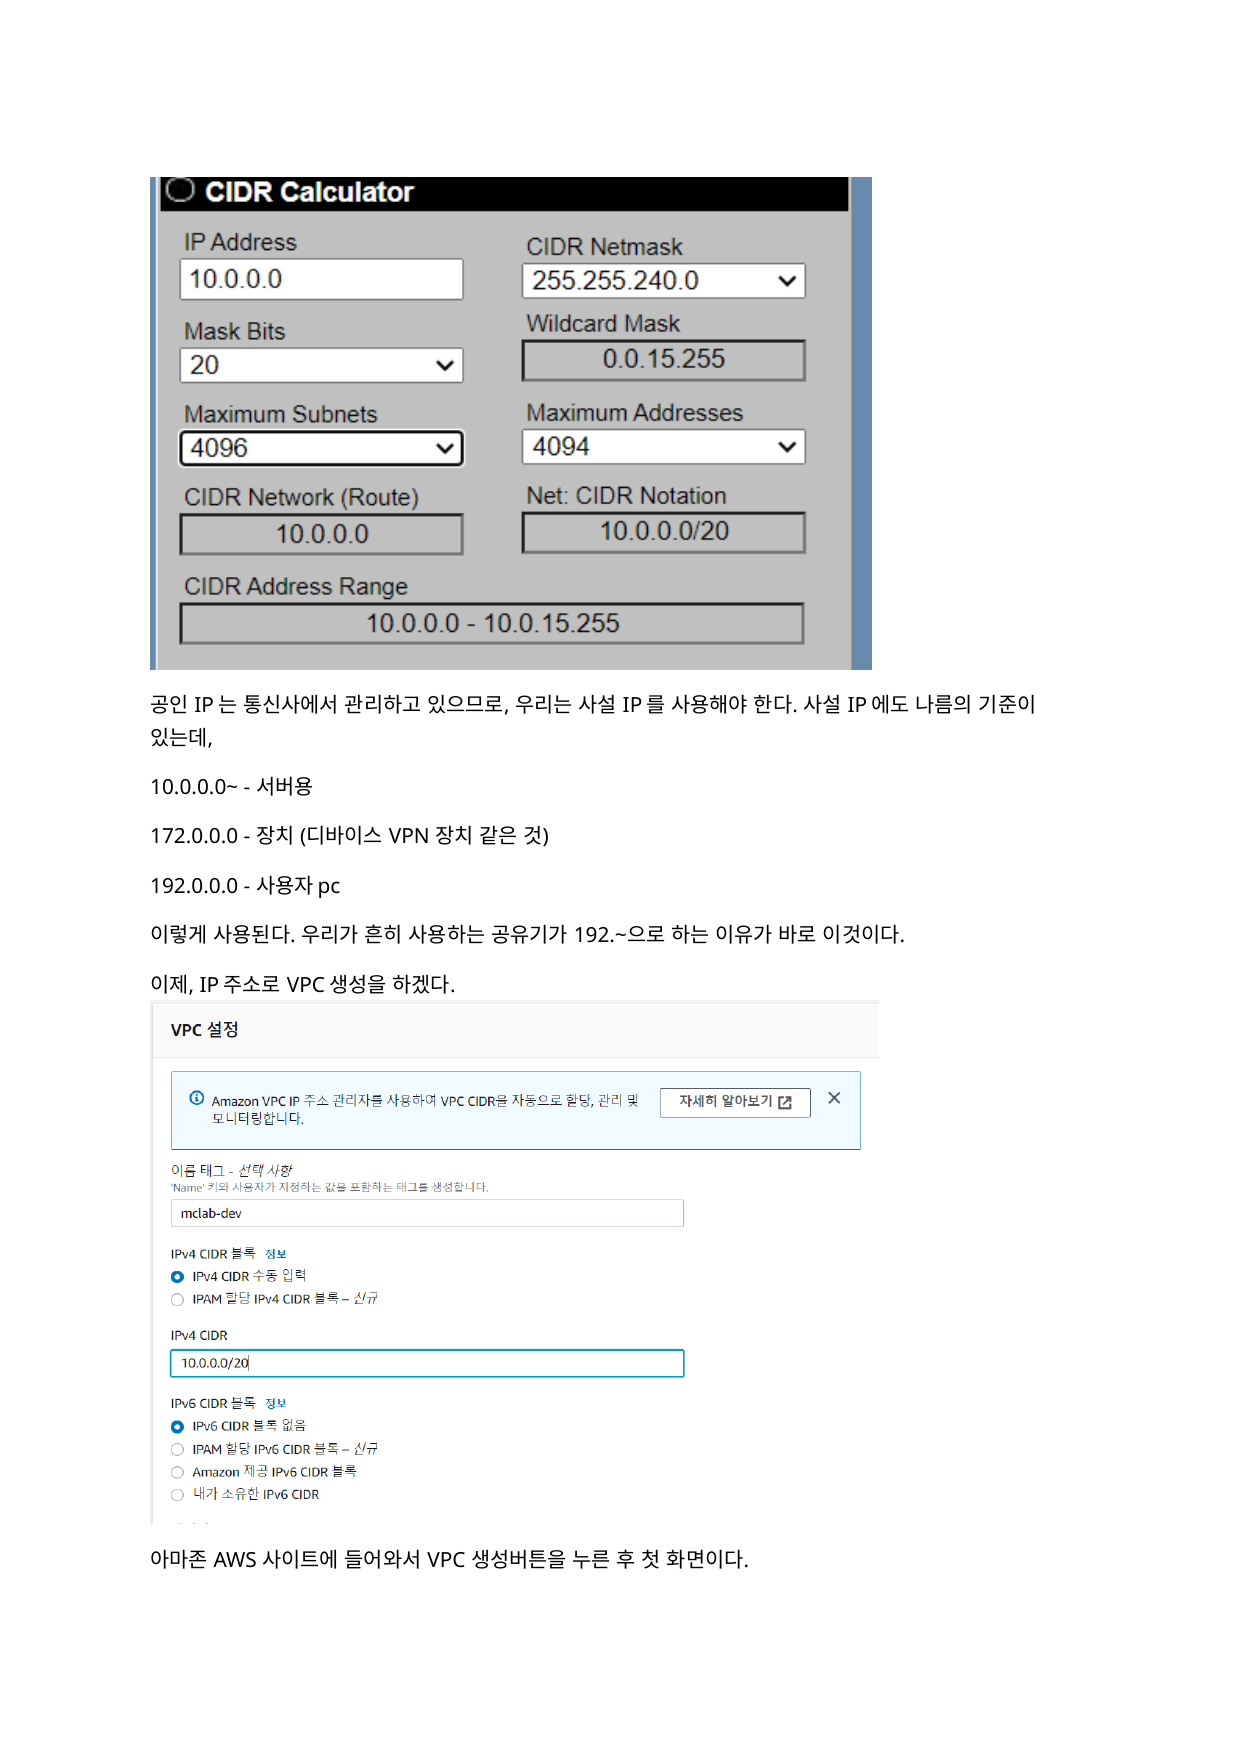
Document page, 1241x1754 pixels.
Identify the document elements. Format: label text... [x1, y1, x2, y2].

text 이렇게 사용된다. 우리가 흔히 사용하는 공유기가 192.~으로 하는 이유가 바로 이것이다. [150, 918, 1090, 949]
text 172.0.0.0 - 장치 (디바이스 VPN 장치 같은 것) [150, 820, 1090, 850]
picture [150, 1000, 879, 1524]
text 아마존 AWS 사이트에 들어와서 VPC 생성버튼을 누른 후 첫 화면이다. [150, 1543, 1090, 1573]
picture [150, 177, 872, 670]
text 10.0.0.0~ - 서버용 [150, 770, 1090, 801]
text 192.0.0.0 - 사용자pc [150, 869, 1090, 899]
text 공인 IP는 통신사에서 관리하고 있으므로, 우리는 사설 IP를 사용해야 한다. 사설 IP에도 나름의 기준이 있는데, [150, 688, 1090, 751]
